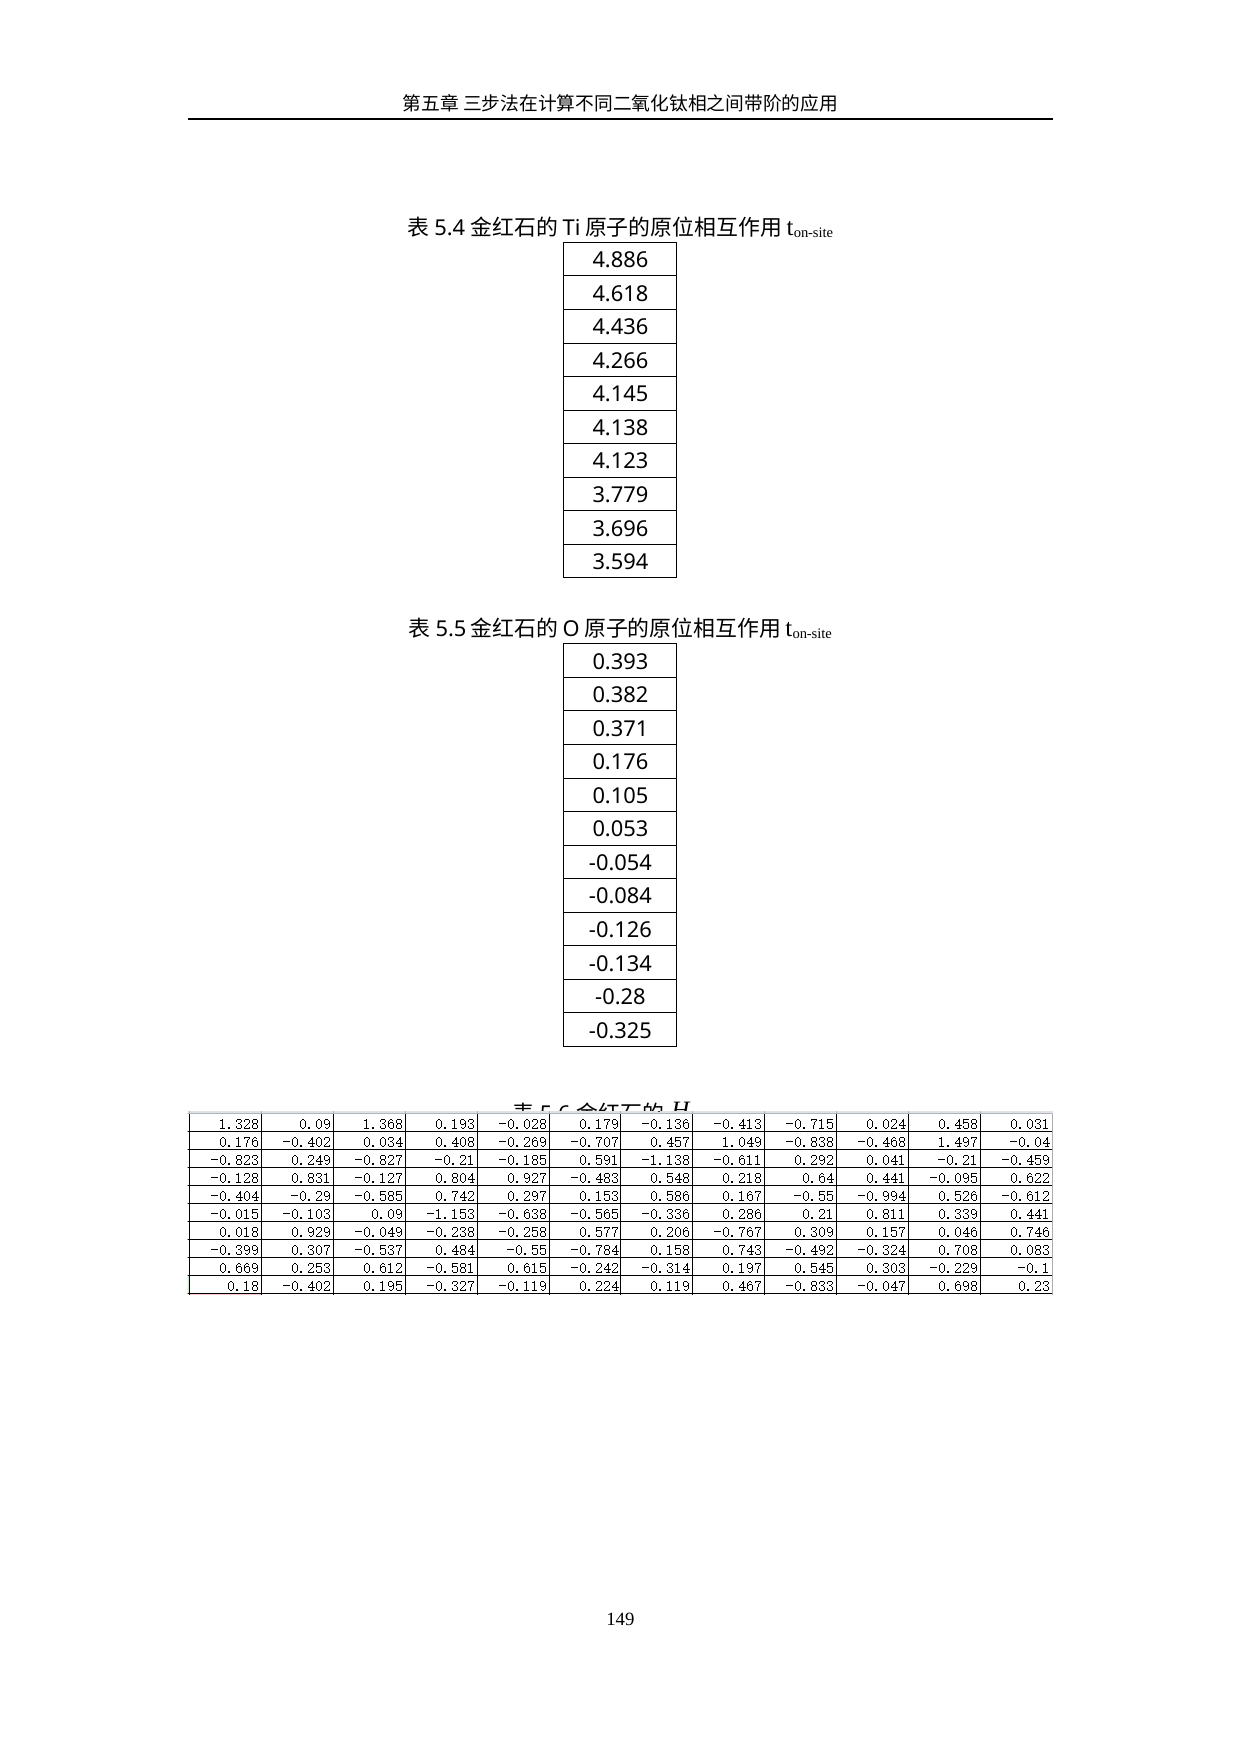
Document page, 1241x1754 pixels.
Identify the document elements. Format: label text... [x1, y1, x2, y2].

table_cell -0.134 [564, 946, 676, 979]
table_cell 4.436 [564, 310, 676, 342]
table_cell -0.325 [564, 1013, 676, 1046]
table_cell -0.084 [564, 879, 676, 912]
table_cell 0.382 [564, 678, 676, 710]
table_cell 3.696 [564, 511, 676, 544]
text 表 5.4 金红石的Ti原子的原位相互作用 ton-site [187, 209, 1053, 242]
table_cell 0.371 [564, 711, 676, 744]
table_cell 4.138 [564, 411, 676, 443]
table_cell 0.176 [564, 745, 676, 777]
table_cell 4.618 [564, 276, 676, 309]
table_cell 3.779 [564, 478, 676, 510]
text 表 5.6 金红石的 [187, 1079, 1053, 1111]
table_cell 3.594 [564, 545, 676, 577]
table_cell 4.145 [564, 377, 676, 409]
table_cell -0.126 [564, 913, 676, 945]
table_cell 0.053 [564, 812, 676, 844]
text 表 5.5金红石的O原子的原位相互作用ton-site [187, 611, 1053, 643]
table_cell -0.054 [564, 846, 676, 878]
table_cell -0.28 [564, 980, 676, 1012]
picture [187, 1111, 1053, 1295]
table_header 4.886 [564, 243, 676, 275]
table_cell 4.266 [564, 344, 676, 376]
table_cell 4.123 [564, 444, 676, 477]
table_header 0.393 [564, 644, 676, 677]
table_cell 0.105 [564, 779, 676, 811]
